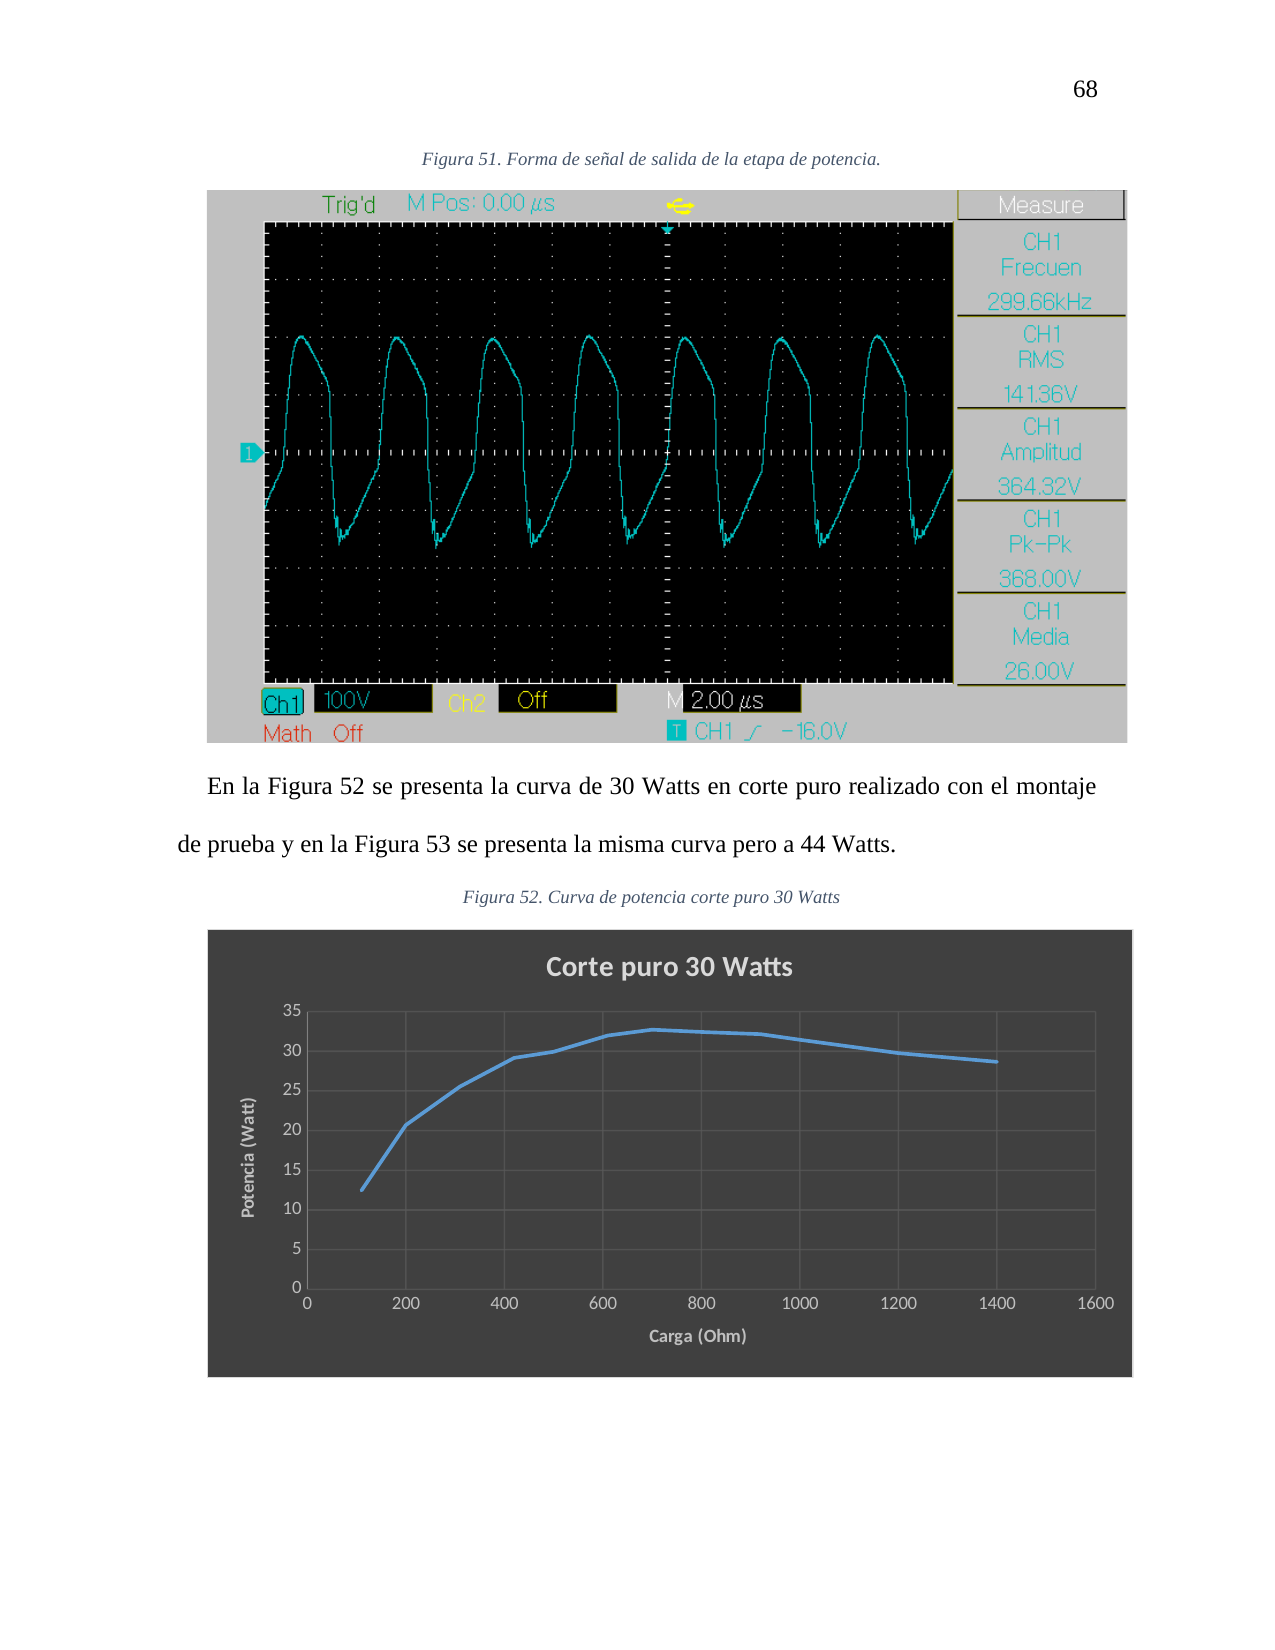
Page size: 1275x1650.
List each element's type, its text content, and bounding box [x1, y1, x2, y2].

text Figura 51. Forma de señal de salida de la etapa de potencia. [177, 148, 1098, 169]
text Figura 52. Curva de potencia corte puro 30 Watts [177, 886, 1098, 908]
text En la Figura 27 se presenta la curva de 30 Watts en corte puro realizado con el montaje de prueba y en la Figura 28 se presenta la misma curva pero a 44 Watts. [177, 771, 1098, 857]
picture [206, 190, 1128, 743]
